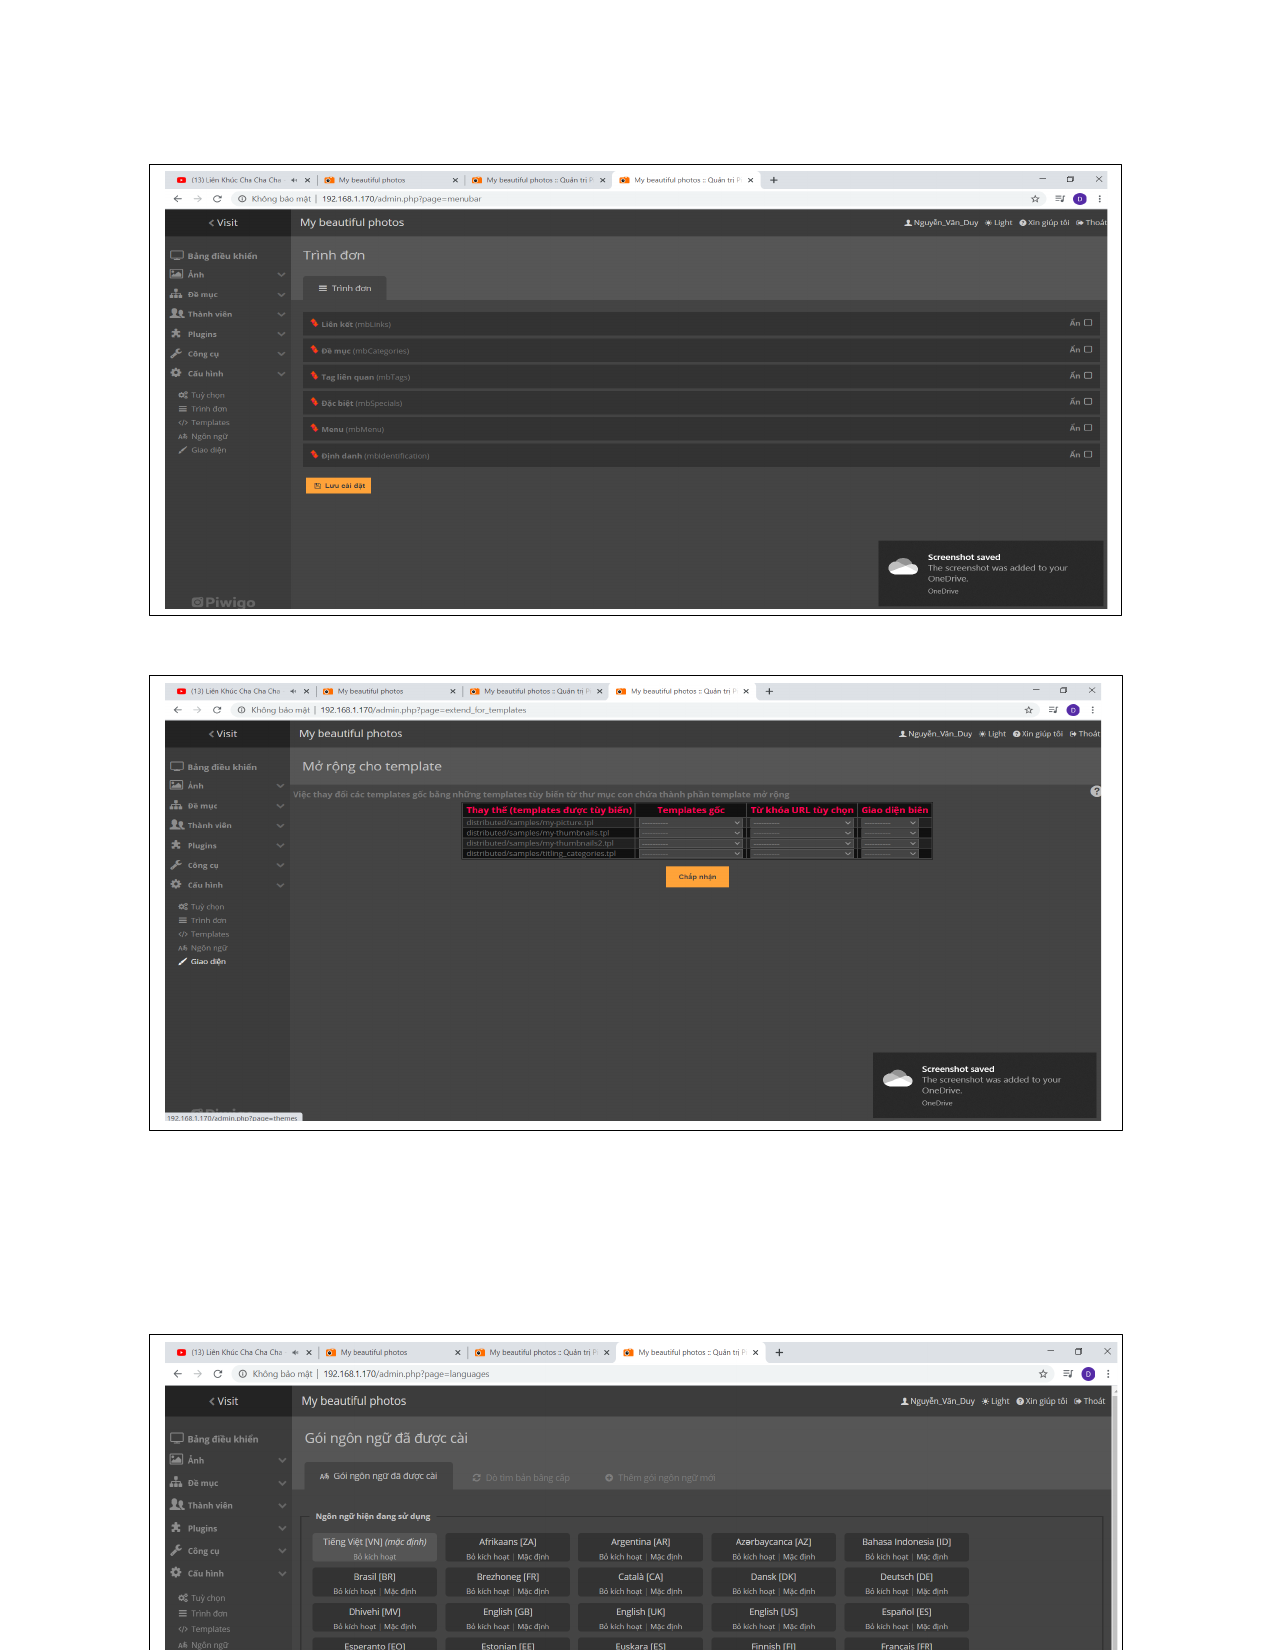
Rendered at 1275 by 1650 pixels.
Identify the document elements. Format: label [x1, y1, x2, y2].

picture [165, 1342, 1118, 1650]
picture [165, 171, 1108, 609]
picture [165, 683, 1102, 1121]
